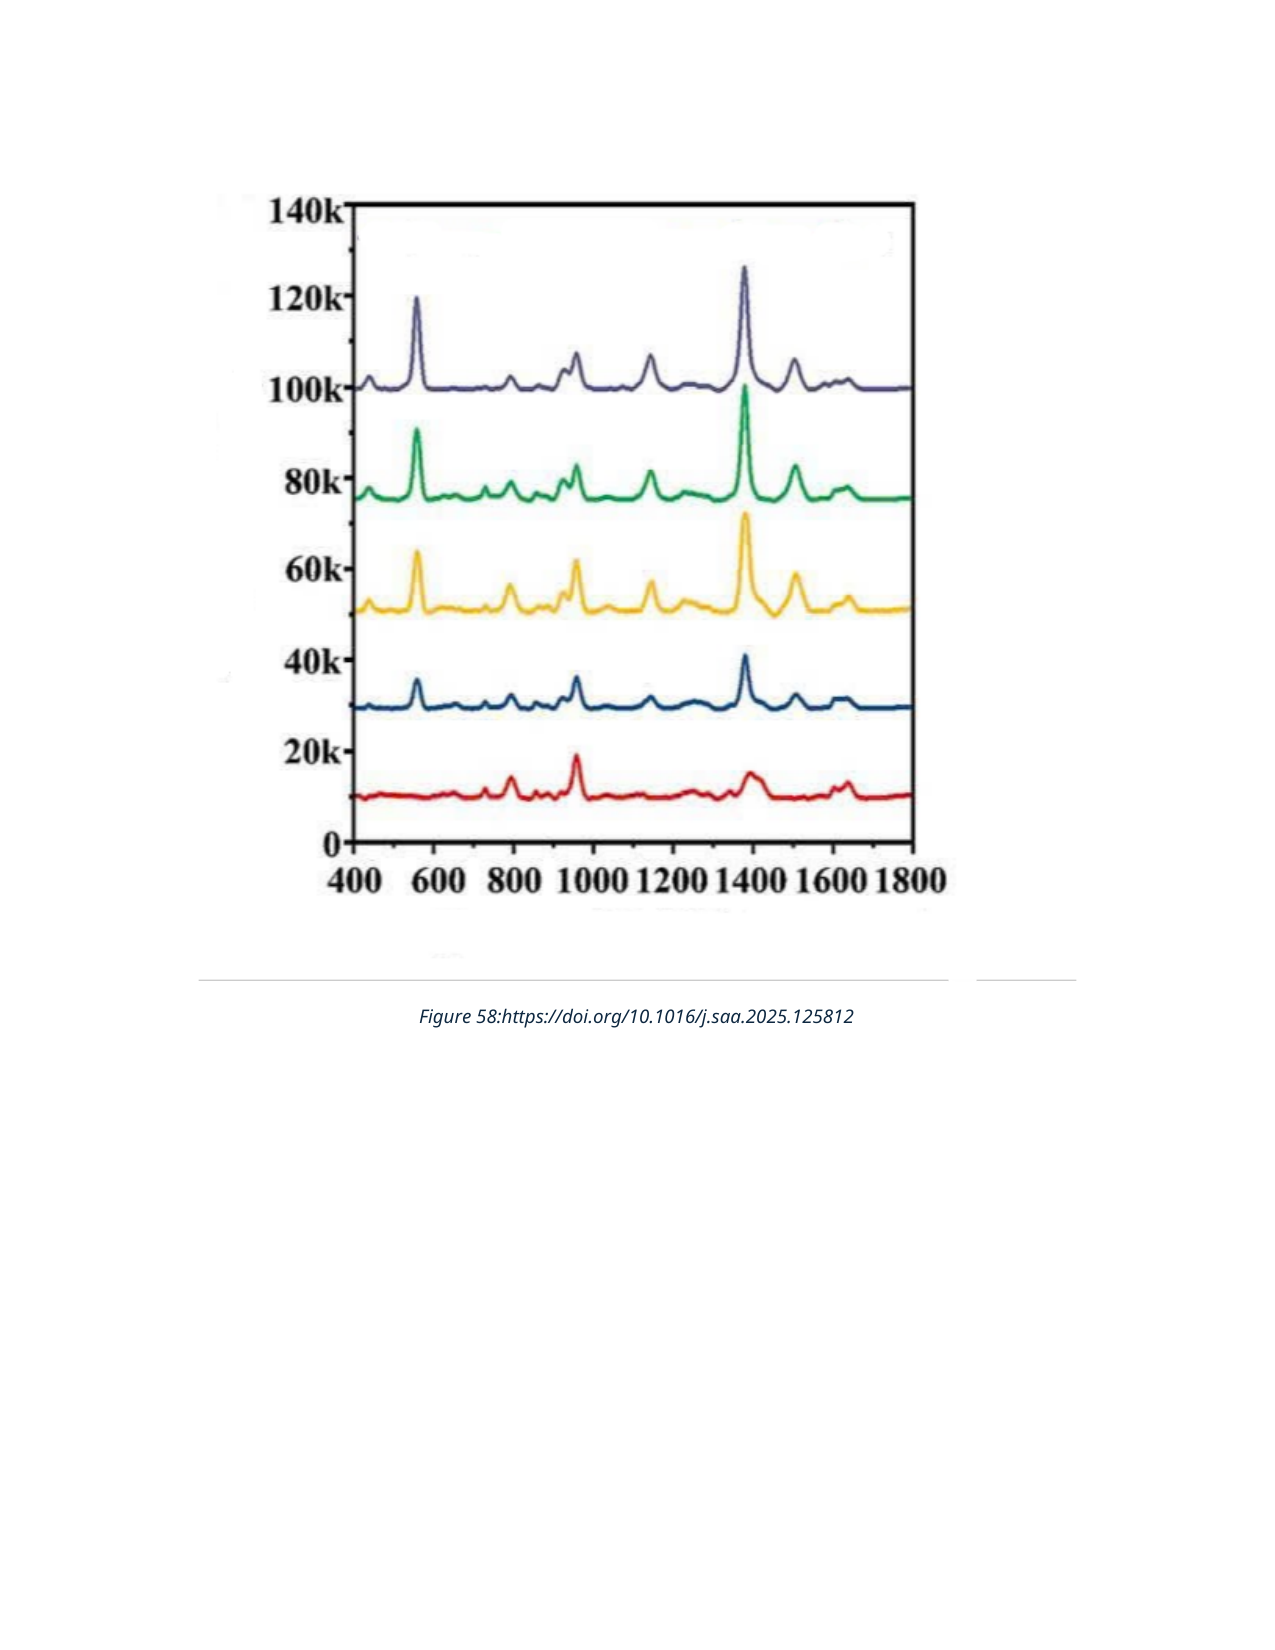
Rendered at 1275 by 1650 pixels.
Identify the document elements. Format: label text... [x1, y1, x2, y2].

text Figure 58:https://doi.org/10.1016/j.saa.2025.125812 [150, 1003, 1125, 1028]
picture [198, 150, 1077, 982]
